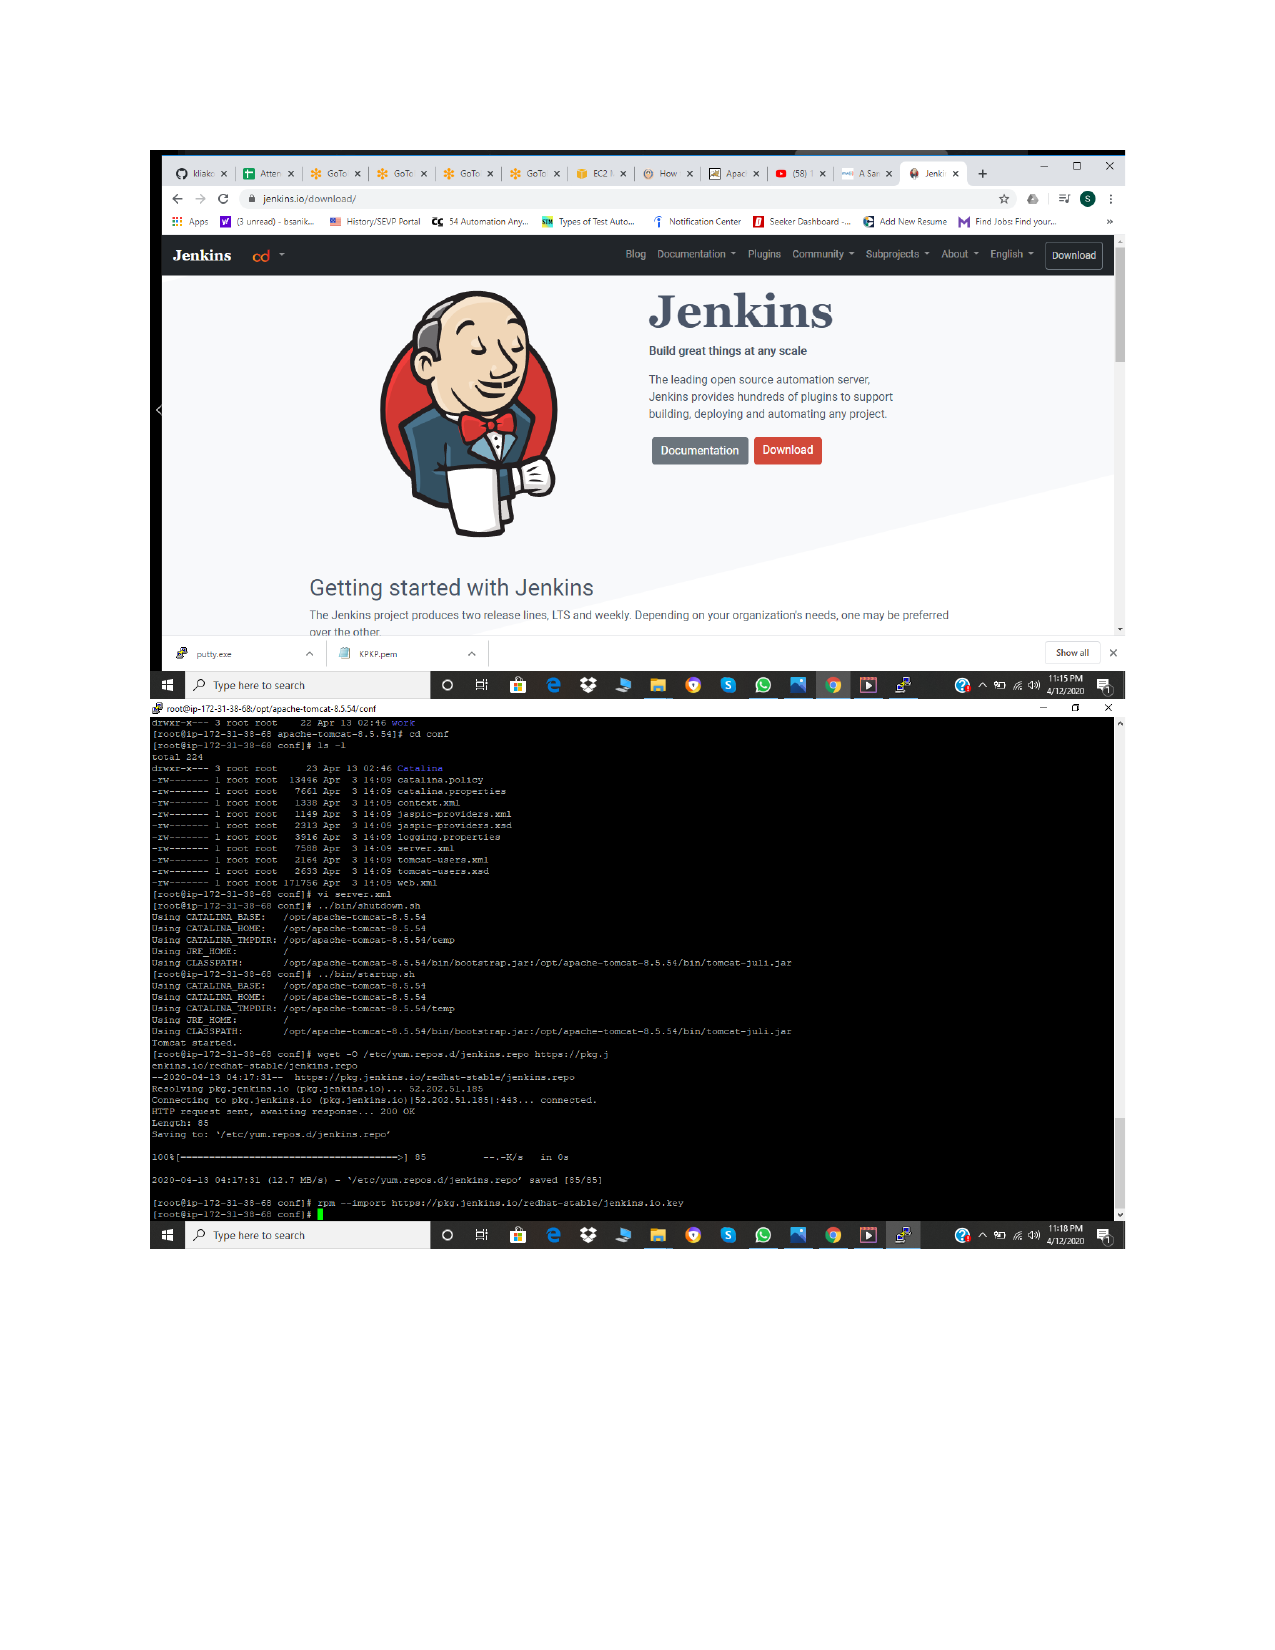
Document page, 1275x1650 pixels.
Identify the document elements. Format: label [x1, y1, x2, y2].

picture [150, 700, 1125, 1249]
picture [150, 150, 1125, 699]
